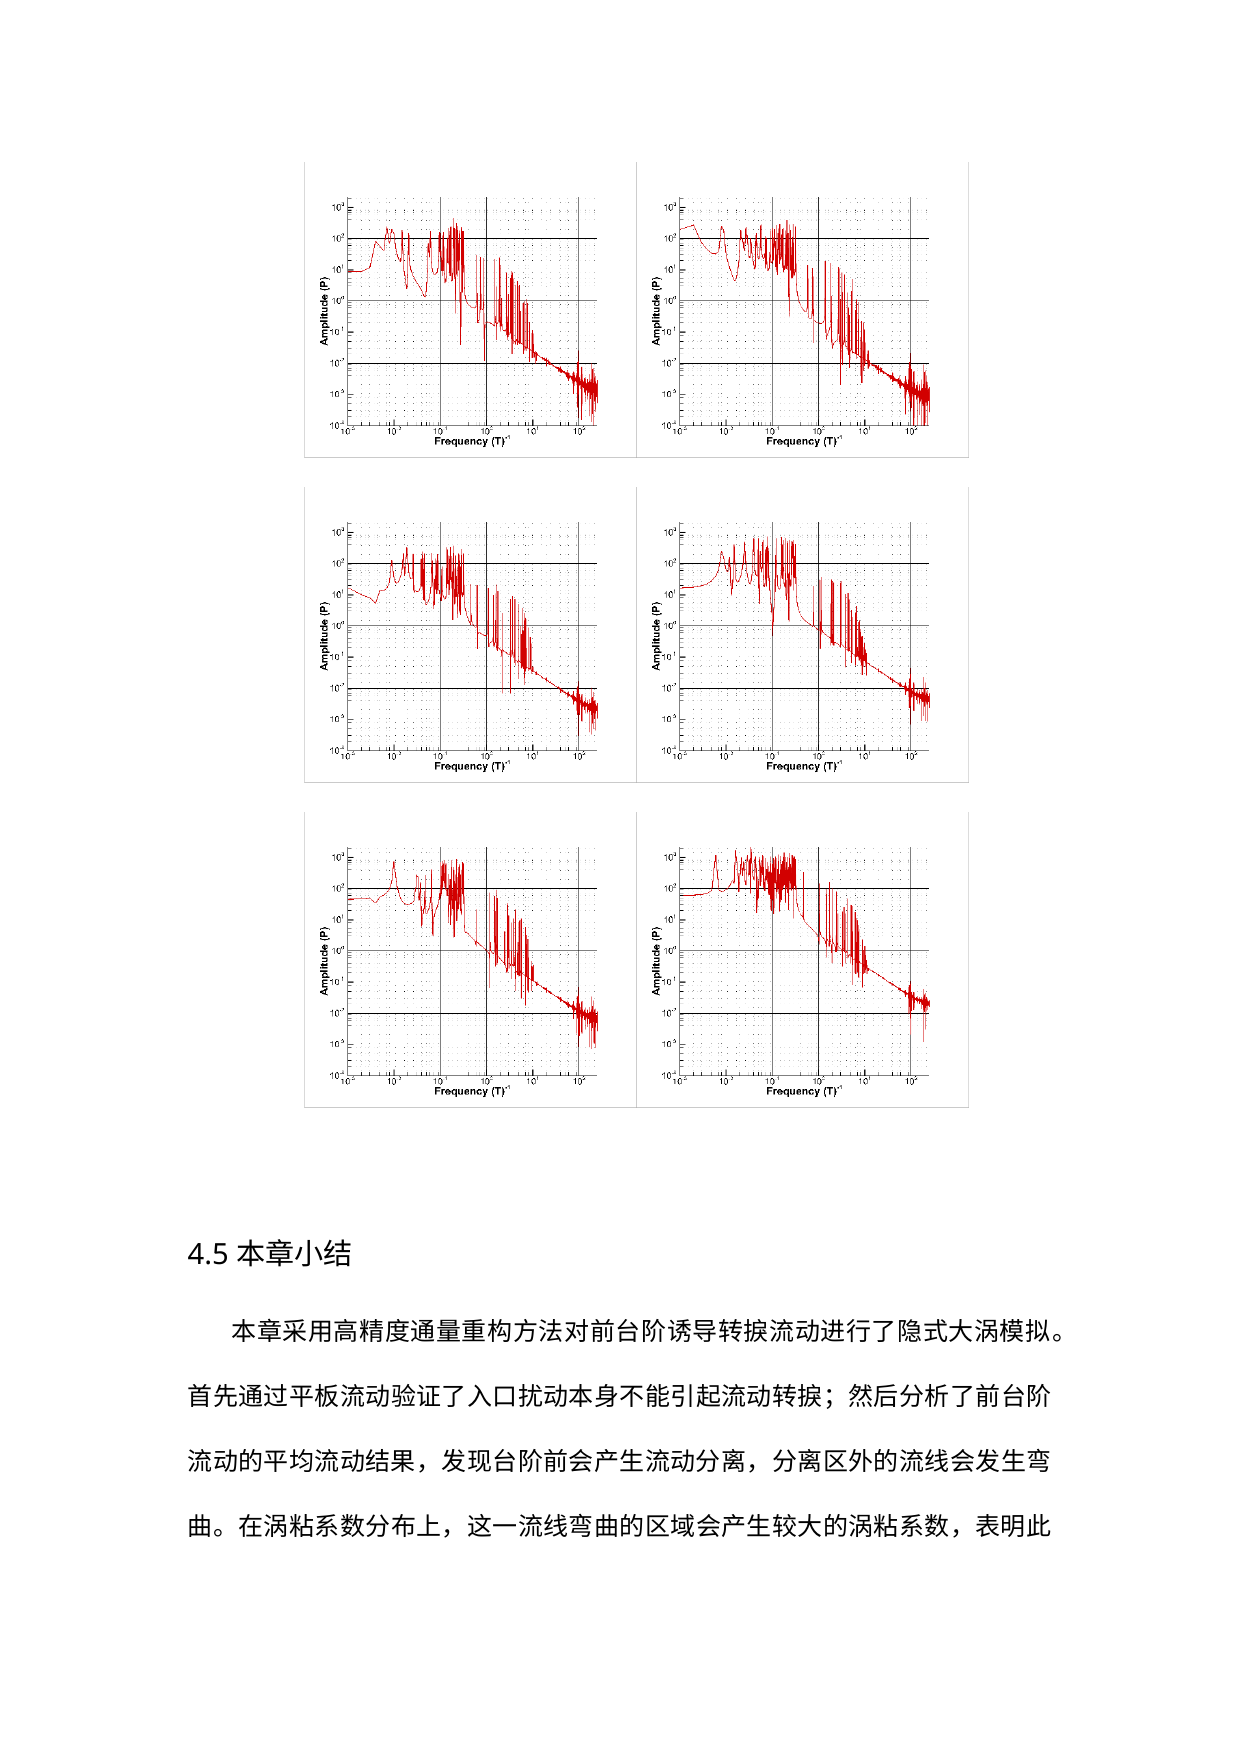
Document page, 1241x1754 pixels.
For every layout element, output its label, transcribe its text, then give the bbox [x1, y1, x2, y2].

picture [304, 487, 969, 783]
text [187, 1297, 1053, 1557]
picture [304, 162, 969, 458]
picture [304, 812, 969, 1108]
subtitle 4.5 本章小结 [187, 1219, 1053, 1284]
